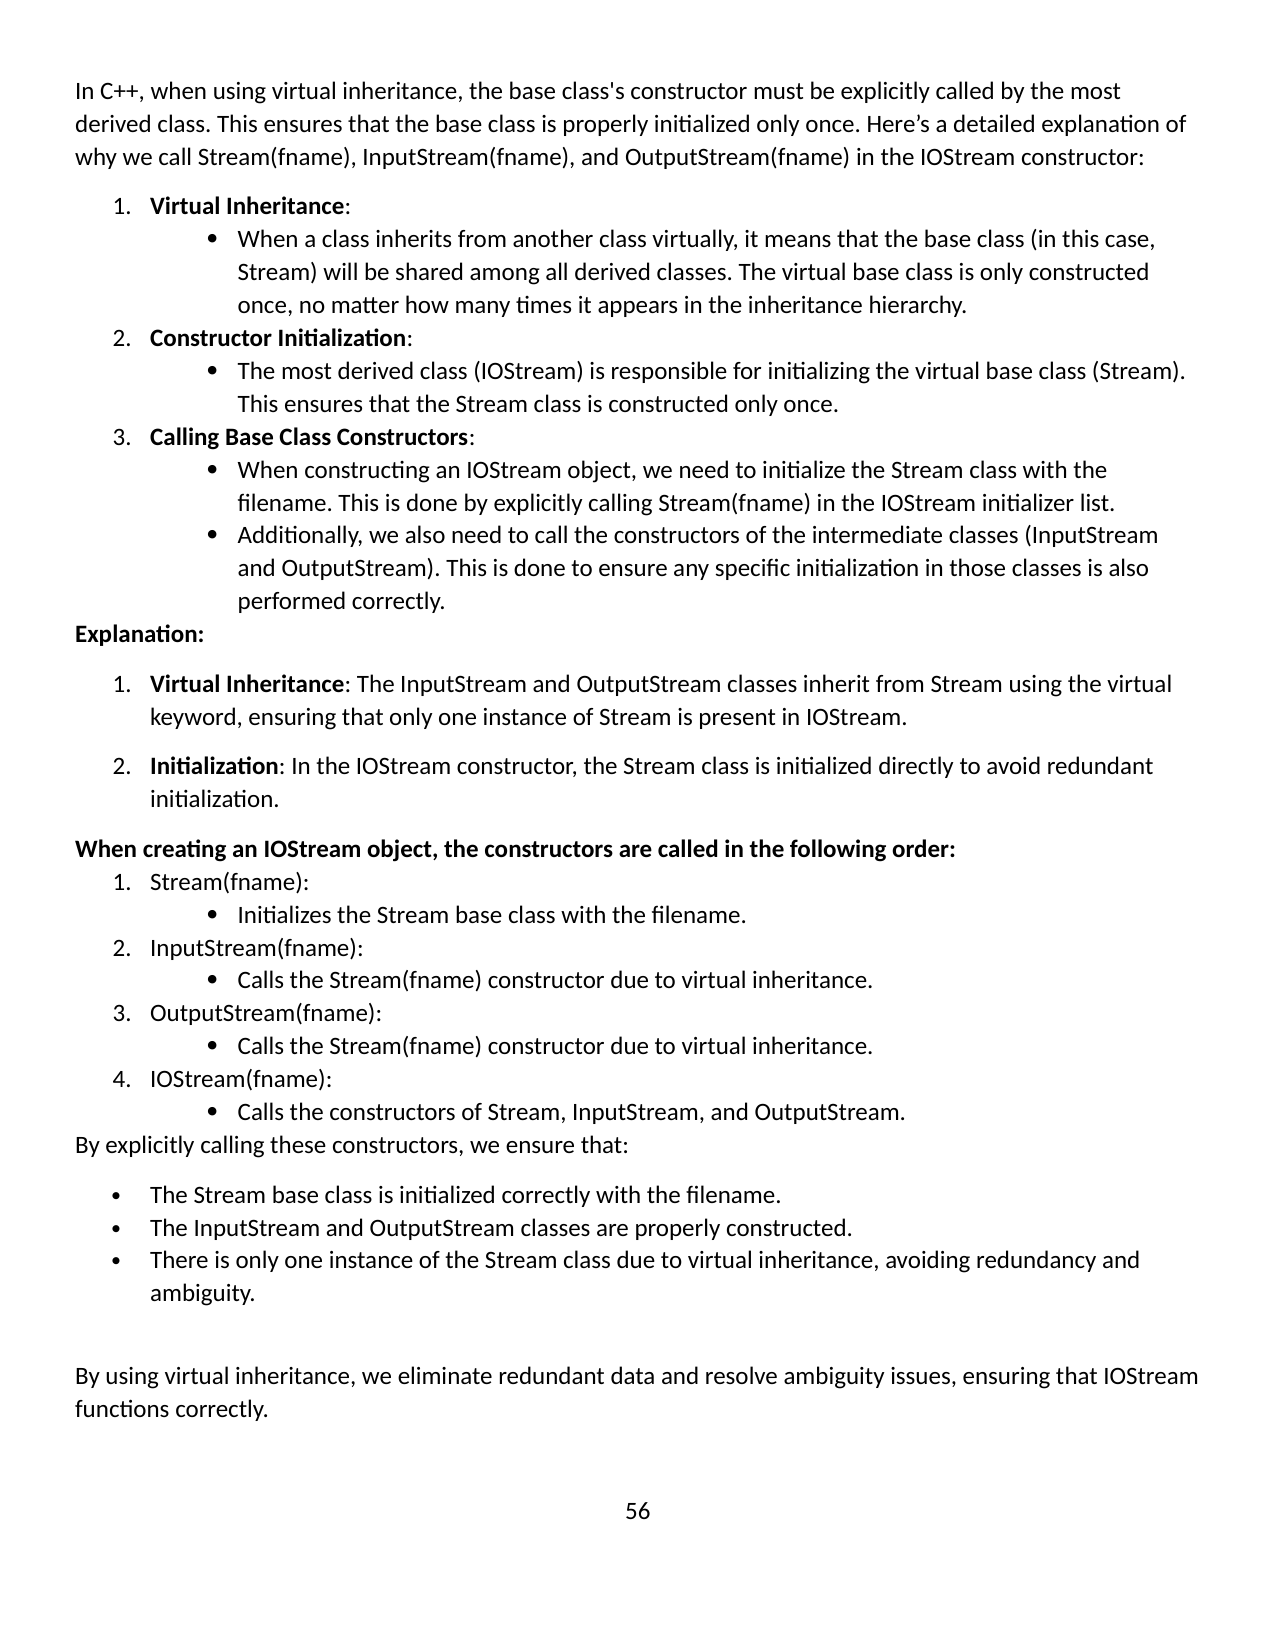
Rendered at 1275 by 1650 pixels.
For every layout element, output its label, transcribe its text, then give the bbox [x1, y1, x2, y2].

text By explicitly calling these constructors, we ensure that: [75, 1129, 1200, 1160]
list Stream(fname): [112, 866, 1200, 896]
list The InputStream and OutputStream classes are properly constructed. [112, 1212, 1200, 1242]
list Calling Base Class Constructors: [112, 421, 1200, 451]
text When creating an IOStream object, the constructors are called in the following order: [75, 833, 1200, 863]
list Constructor Initialization: [112, 322, 1200, 353]
list Additionally, we also need to call the constructors of the intermediate classes (InputStream and OutputStream). This is done to ensure any specific initialization in those classes is also performed correctly. [208, 519, 1200, 616]
list Virtual Inheritance: The InputStream and OutputStream classes inherit from Stream using the virtual keyword, ensuring that only one instance of Stream is present in IOStream. [112, 668, 1200, 731]
list The Stream base class is initialized correctly with the filename. [112, 1179, 1200, 1209]
list The most derived class (IOStream) is responsible for initializing the virtual base class (Stream). This ensures that the Stream class is constructed only once. [208, 355, 1200, 418]
text Explanation: [75, 618, 1200, 649]
text In C++, when using virtual inheritance, the base class's constructor must be explicitly called by the most derived class. This ensures that the base class is properly initialized only once. Here’s a detailed explanation of why we call Stream(fname), InputStream(fname), and OutputStream(fname) in the IOStream constructor: [75, 75, 1200, 171]
list Virtual Inheritance: [112, 190, 1200, 221]
list There is only one instance of the Stream class due to virtual inheritance, avoiding redundancy and ambiguity. [112, 1244, 1200, 1308]
list Calls the constructors of Stream, InputStream, and OutputStream. [208, 1096, 1200, 1127]
list Calls the Stream(fname) constructor due to virtual inheritance. [208, 964, 1200, 995]
text By using virtual inheritance, we eliminate redundant data and resolve ambiguity issues, ensuring that IOStream functions correctly. [75, 1360, 1200, 1423]
list Calls the Stream(fname) constructor due to virtual inheritance. [208, 1030, 1200, 1061]
list When constructing an IOStream object, we need to initialize the Stream class with the filename. This is done by explicitly calling Stream(fname) in the IOStream initializer list. [208, 454, 1200, 517]
list Initialization: In the IOStream constructor, the Stream class is initialized directly to avoid redundant initialization. [112, 750, 1200, 814]
list Initializes the Stream base class with the filename. [208, 899, 1200, 929]
list When a class inherits from another class virtually, it means that the base class (in this case, Stream) will be shared among all derived classes. The virtual base class is only constructed once, no matter how many times it appears in the inheritance hierarchy. [208, 223, 1200, 320]
list IOStream(fname): [112, 1063, 1200, 1094]
list OutputStream(fname): [112, 997, 1200, 1028]
list InputStream(fname): [112, 932, 1200, 962]
